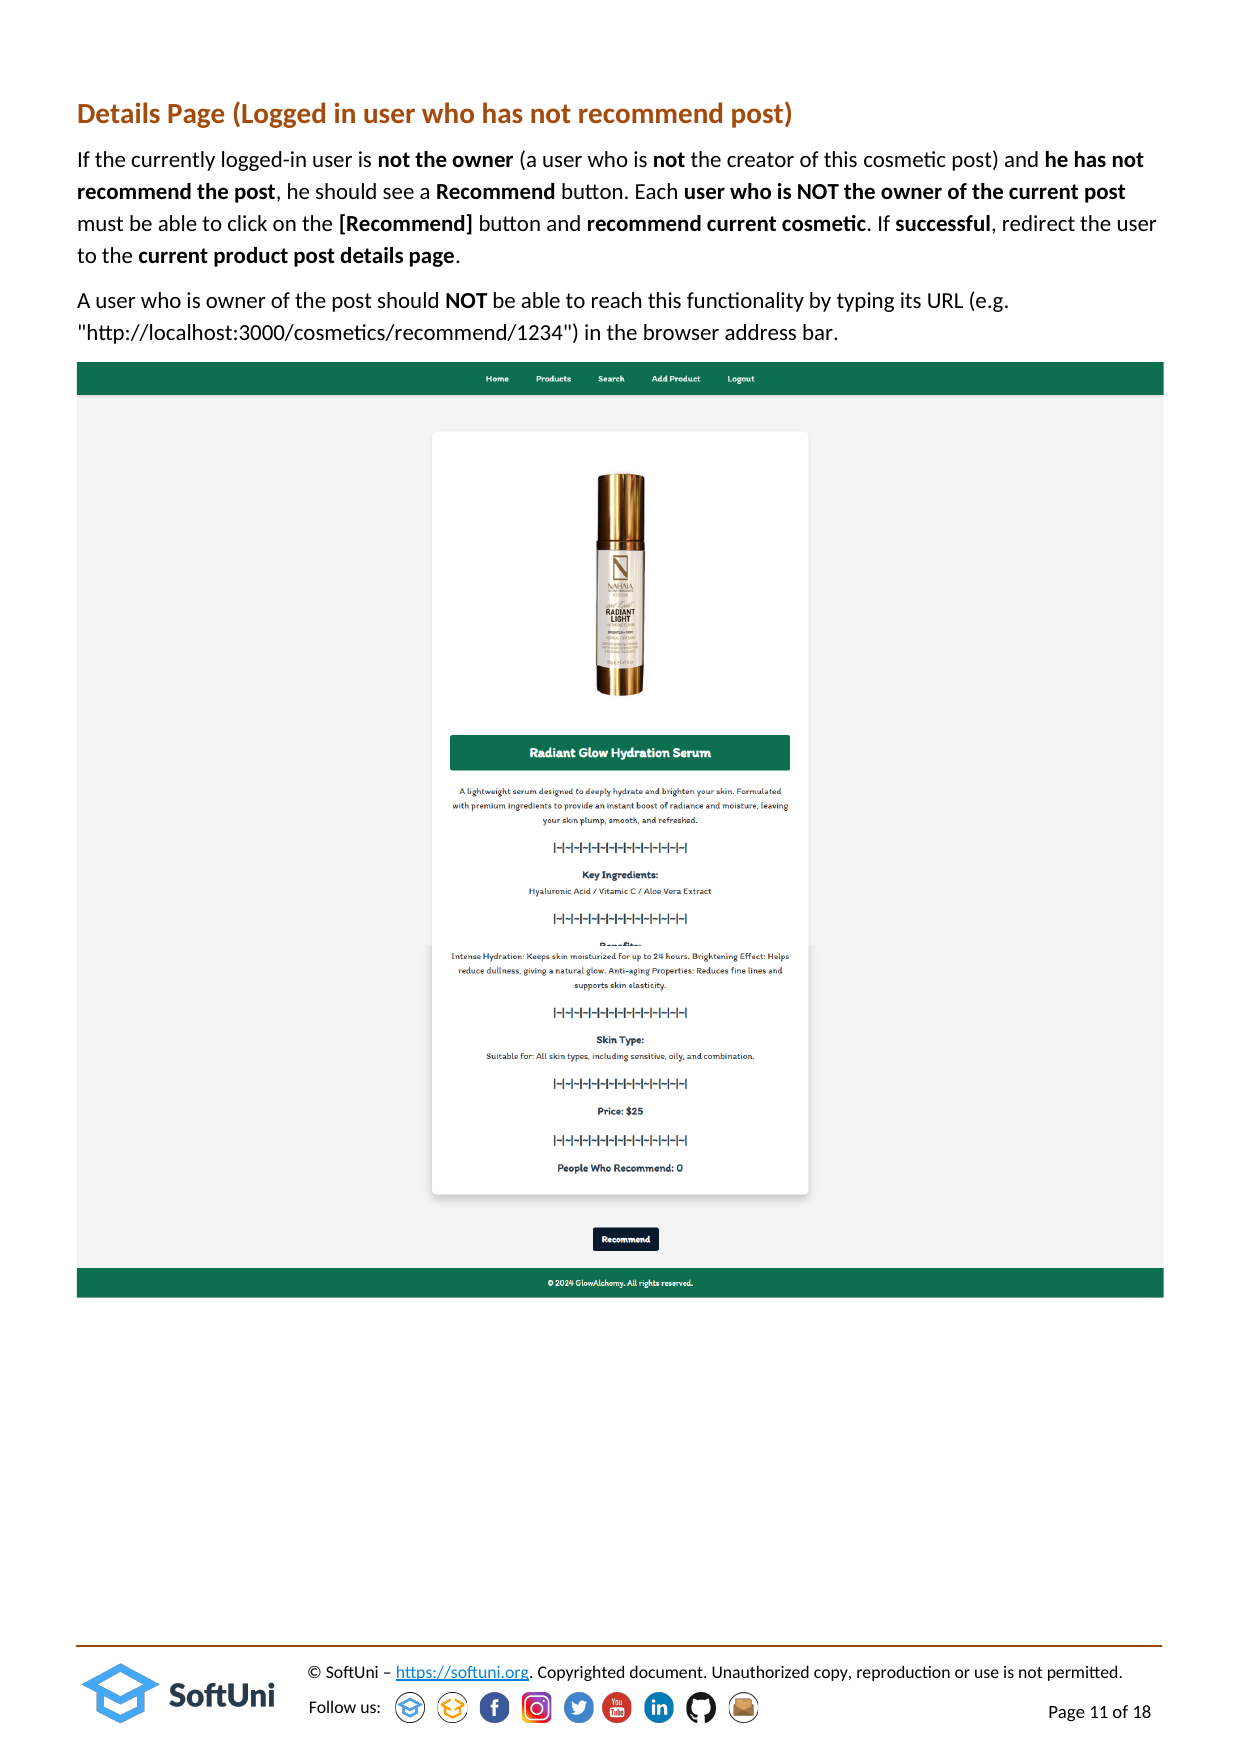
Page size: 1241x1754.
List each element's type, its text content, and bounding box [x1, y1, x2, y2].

text A user who is owner of the post should NOT be able to reach this functionality by typing its URL (e.g. "http://localhost:3000/cosmetics/recommend/1234") in the browser address bar. [77, 286, 1163, 346]
picture [395, 1692, 425, 1723]
picture [644, 1714, 653, 1723]
picture [686, 1692, 716, 1723]
picture [644, 1692, 653, 1701]
picture [602, 1692, 632, 1723]
picture [665, 1692, 674, 1701]
picture [437, 1692, 468, 1723]
subtitle Details Page (Logged in user who has not recommend post) [77, 95, 1163, 131]
picture [728, 1692, 759, 1723]
picture [76, 362, 1164, 1298]
picture [665, 1714, 674, 1723]
picture [522, 1692, 552, 1723]
picture [479, 1692, 510, 1723]
text If the currently logged-in user is not the owner (a user who is not the creator of this cosmetic post) and he has not recommend the post, he should see a Recommend button. Each user who is NOT the owner of the current post must be able to click on the [Recommend] button and recommend current cosmetic. If successful, redirect the user to the current product post details page. [77, 145, 1163, 269]
picture [564, 1692, 594, 1723]
picture [658, 1705, 667, 1714]
picture [75, 1658, 281, 1729]
